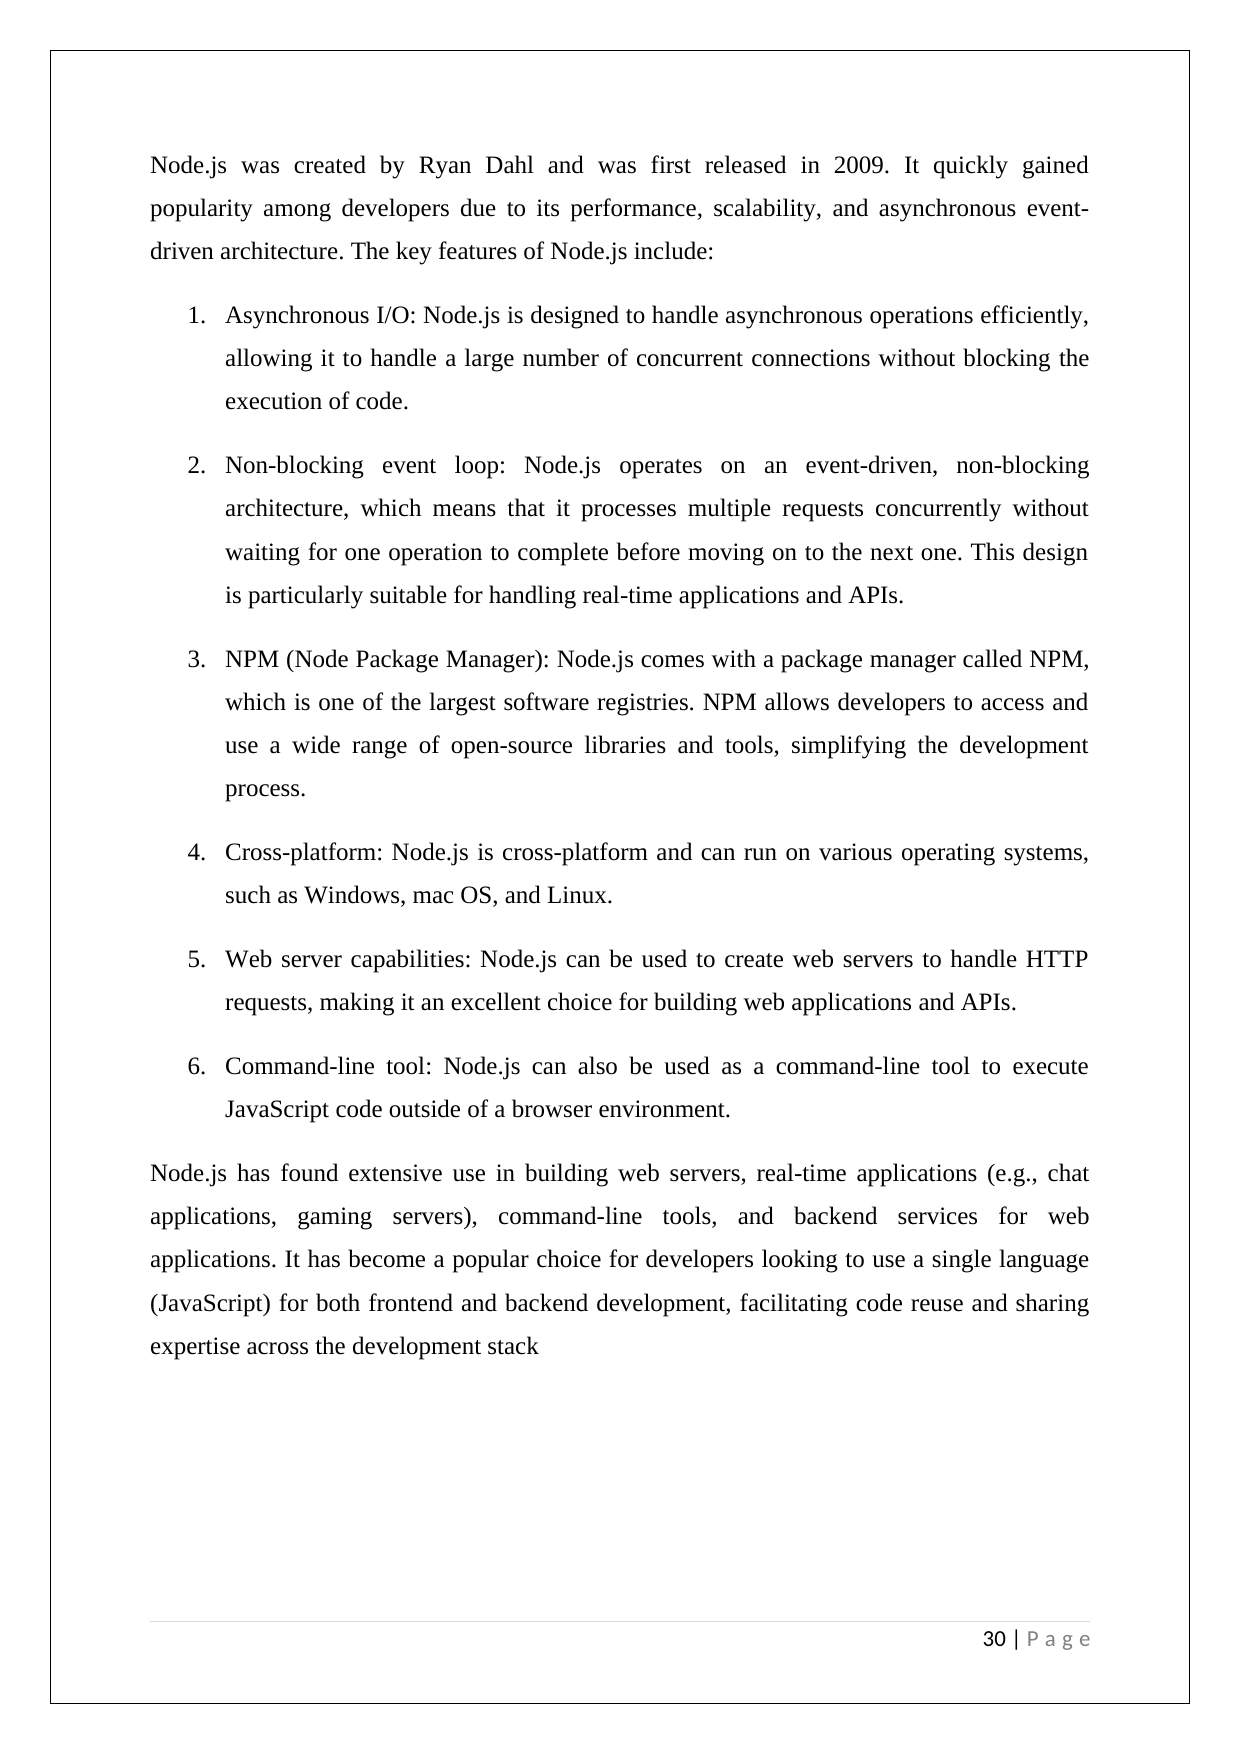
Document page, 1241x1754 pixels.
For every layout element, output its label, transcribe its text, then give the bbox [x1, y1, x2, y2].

list Cross-platform: Node.js is cross-platform and can run on various operating systems, such as Windows, mac OS, and Linux. [187, 837, 1090, 909]
list Command-line tool: Node.js can also be used as a command-line tool to execute JavaScript code outside of a browser environment. [187, 1051, 1090, 1123]
text Node.js has found extensive use in building web servers, real-time applications (e.g., chat applications, gaming servers), command-line tools, and backend services for web applications. It has become a popular choice for developers looking to use a single language (JavaScript) for both frontend and backend development, facilitating code reuse and sharing expertise across the development stack [150, 1158, 1090, 1359]
list NPM (Node Package Manager): Node.js comes with a package manager called NPM, which is one of the largest software registries. NPM allows developers to access and use a wide range of open-source libraries and tools, simplifying the development process. [187, 644, 1090, 802]
list Asynchronous I/O: Node.js is designed to handle asynchronous operations efficiently, allowing it to handle a large number of concurrent connections without blocking the execution of code. [187, 300, 1090, 415]
list Non-blocking event loop: Node.js operates on an event-driven, non-blocking architecture, which means that it processes multiple requests concurrently without waiting for one operation to complete before moving on to the next one. This design is particularly suitable for handling real-time applications and APIs. [187, 450, 1090, 608]
text Node.js was created by Ryan Dahl and was first released in 2009. It quickly gained popularity among developers due to its performance, scalability, and asynchronous event-driven architecture. The key features of Node.js include: [150, 150, 1090, 265]
list Web server capabilities: Node.js can be used to create web servers to handle HTTP requests, making it an excellent choice for building web applications and APIs. [187, 944, 1090, 1016]
